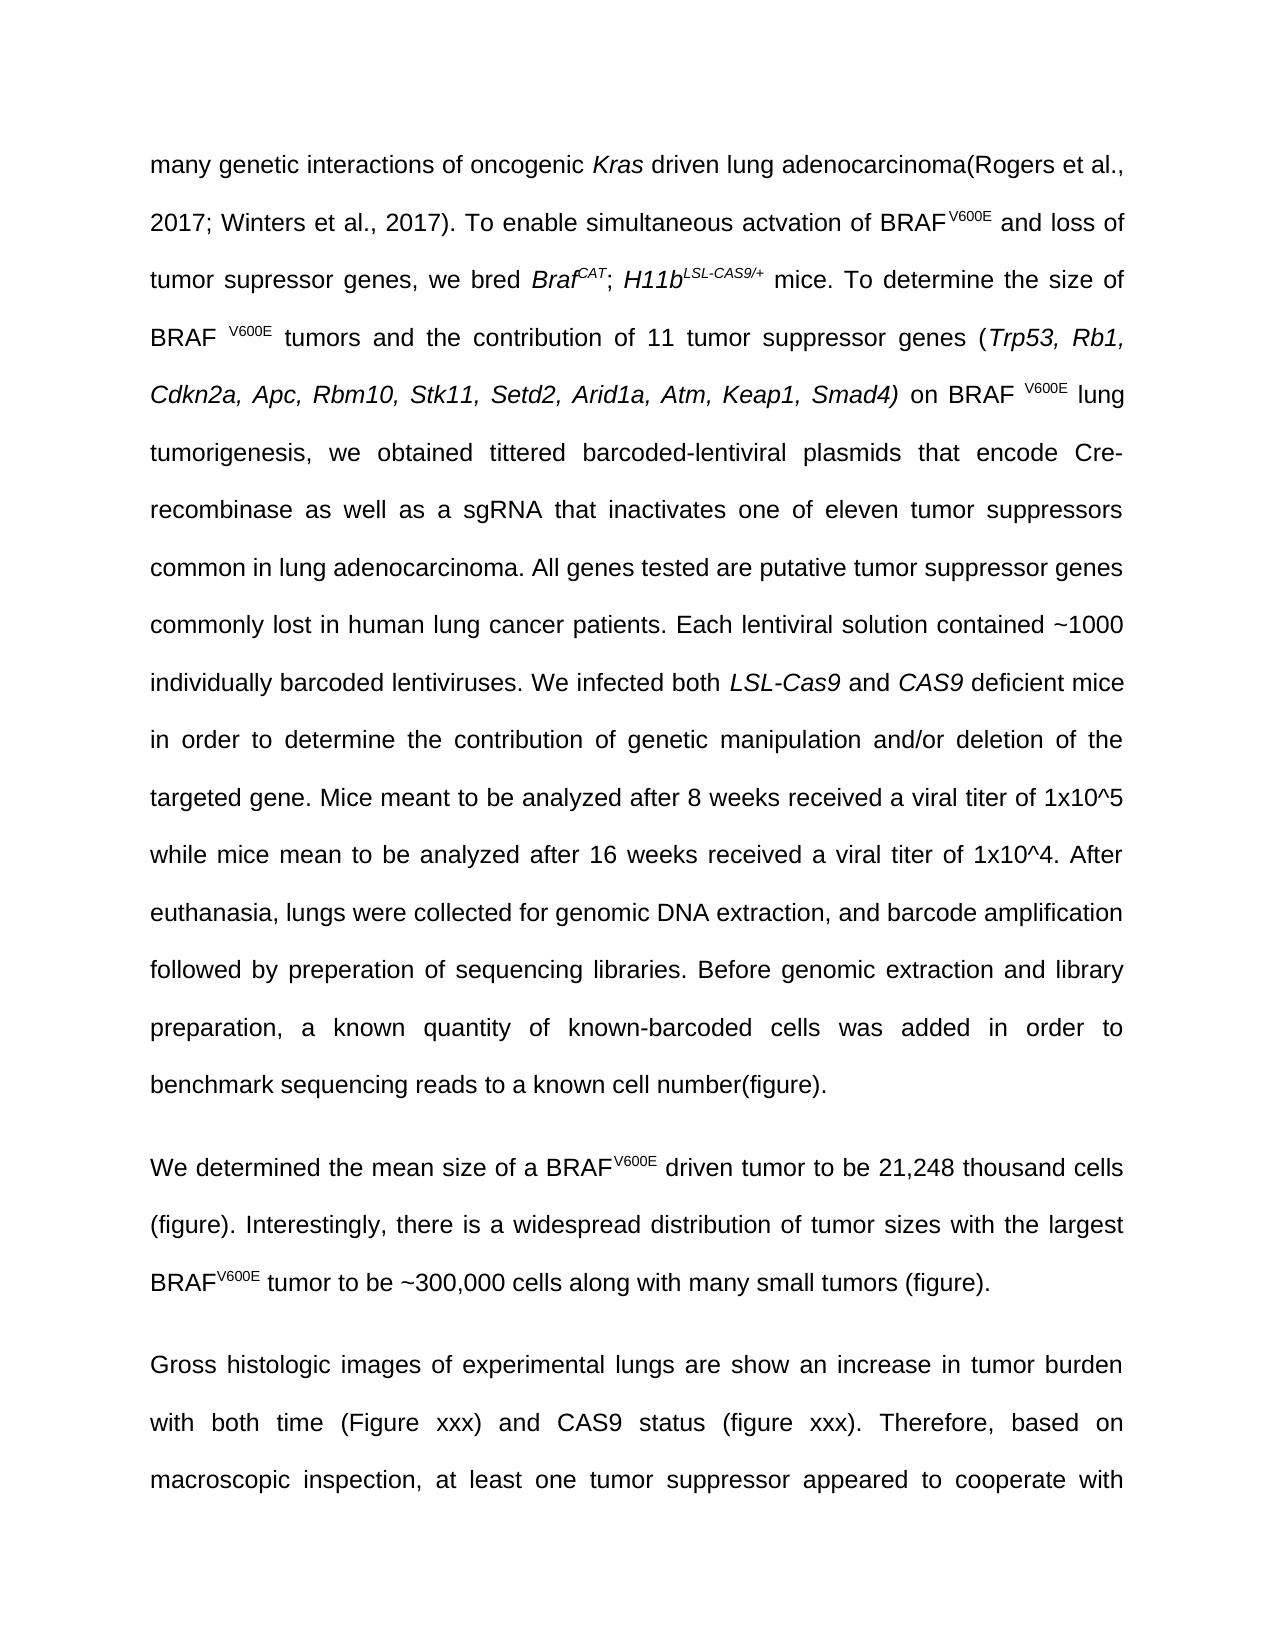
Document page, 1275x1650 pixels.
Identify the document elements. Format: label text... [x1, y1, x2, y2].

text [150, 150, 1125, 1099]
text We determined the mean size of a BRAFV600E driven tumor to be 21,248 thousand cells (figure). Interestingly, there is a widespread distribution of tumor sizes with the largest BRAFV600E tumor to be ~300,000 cells along with many small tumors (figure). [150, 1152, 1125, 1296]
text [150, 1350, 1125, 1494]
